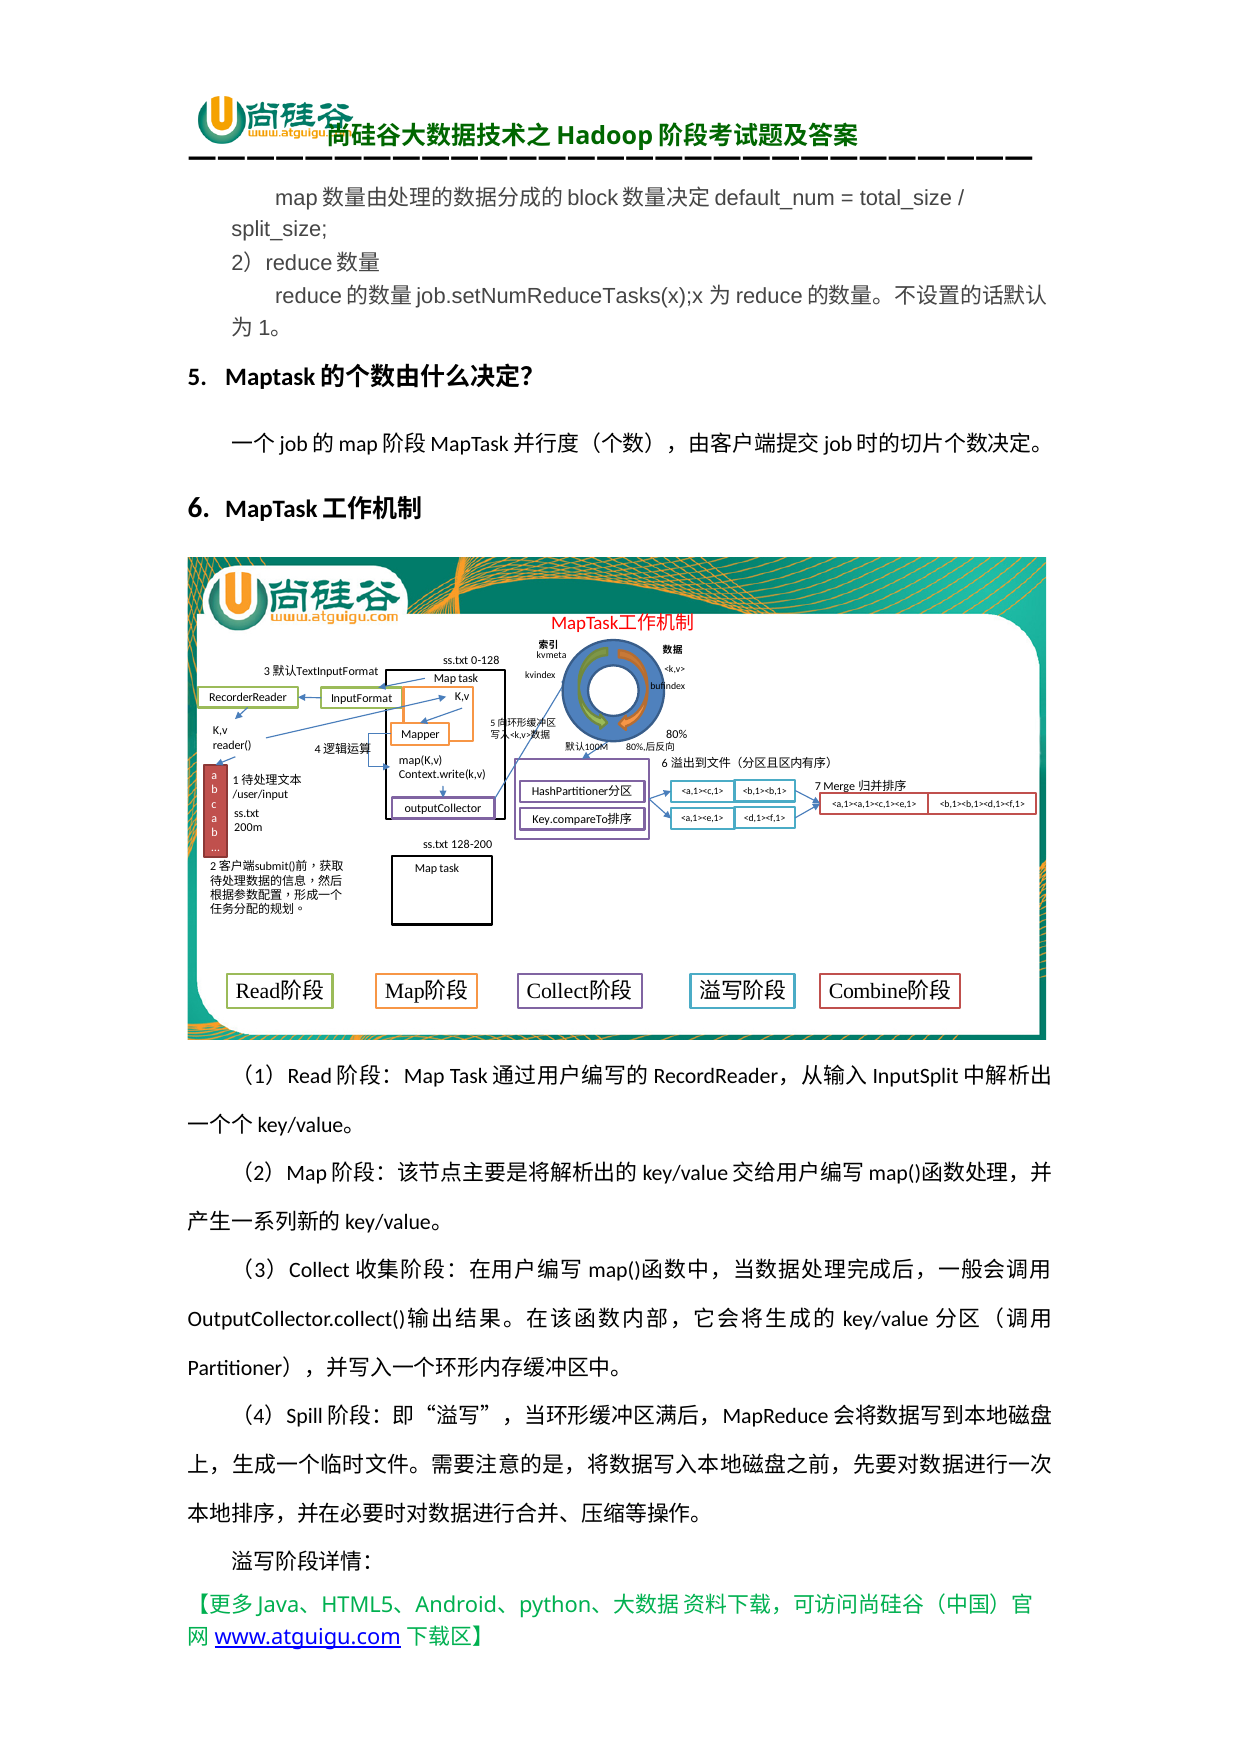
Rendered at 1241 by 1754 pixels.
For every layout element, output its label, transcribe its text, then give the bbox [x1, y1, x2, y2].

text 2）reduce数量 [187, 245, 1053, 277]
text 溢写阶段详情： [187, 1544, 1053, 1576]
picture [187, 88, 372, 149]
text （4）Spill阶段：即“溢写”，当环形缓冲区满后，MapReduce会将数据写到本地磁盘上，生成一个临时文件。需要注意的是，将数据写入本地磁盘之前，先要对数据进行一次本地排序，并在必要时对数据进行合并、压缩等操作。 [187, 1398, 1053, 1528]
text map数量由处理的数据分成的block数量决定default_num = total_size / split_size; [231, 180, 1053, 245]
text 一个job的map阶段MapTask并行度（个数），由客户端提交job时的切片个数决定。 [187, 426, 1053, 458]
text （1）Read阶段：Map Task通过用户编写的RecordReader，从输入InputSplit中解析出一个个key/value。 [187, 1058, 1053, 1139]
subtitle Maptask的个数由什么决定？ [187, 342, 1053, 407]
text reduce的数量job.setNumReduceTasks(x);x 为reduce的数量。不设置的话默认为 1。 [231, 277, 1053, 342]
text （2）Map阶段：该节点主要是将解析出的key/value交给用户编写map()函数处理，并产生一系列新的key/value。 [187, 1155, 1053, 1236]
subtitle MapTask工作机制 [187, 474, 1053, 539]
text （3）Collect收集阶段：在用户编写map()函数中，当数据处理完成后，一般会调用OutputCollector.collect()输出结果。在该函数内部，它会将生成的key/value分区（调用Partitioner），并写入一个环形内存缓冲区中。 [187, 1252, 1053, 1382]
